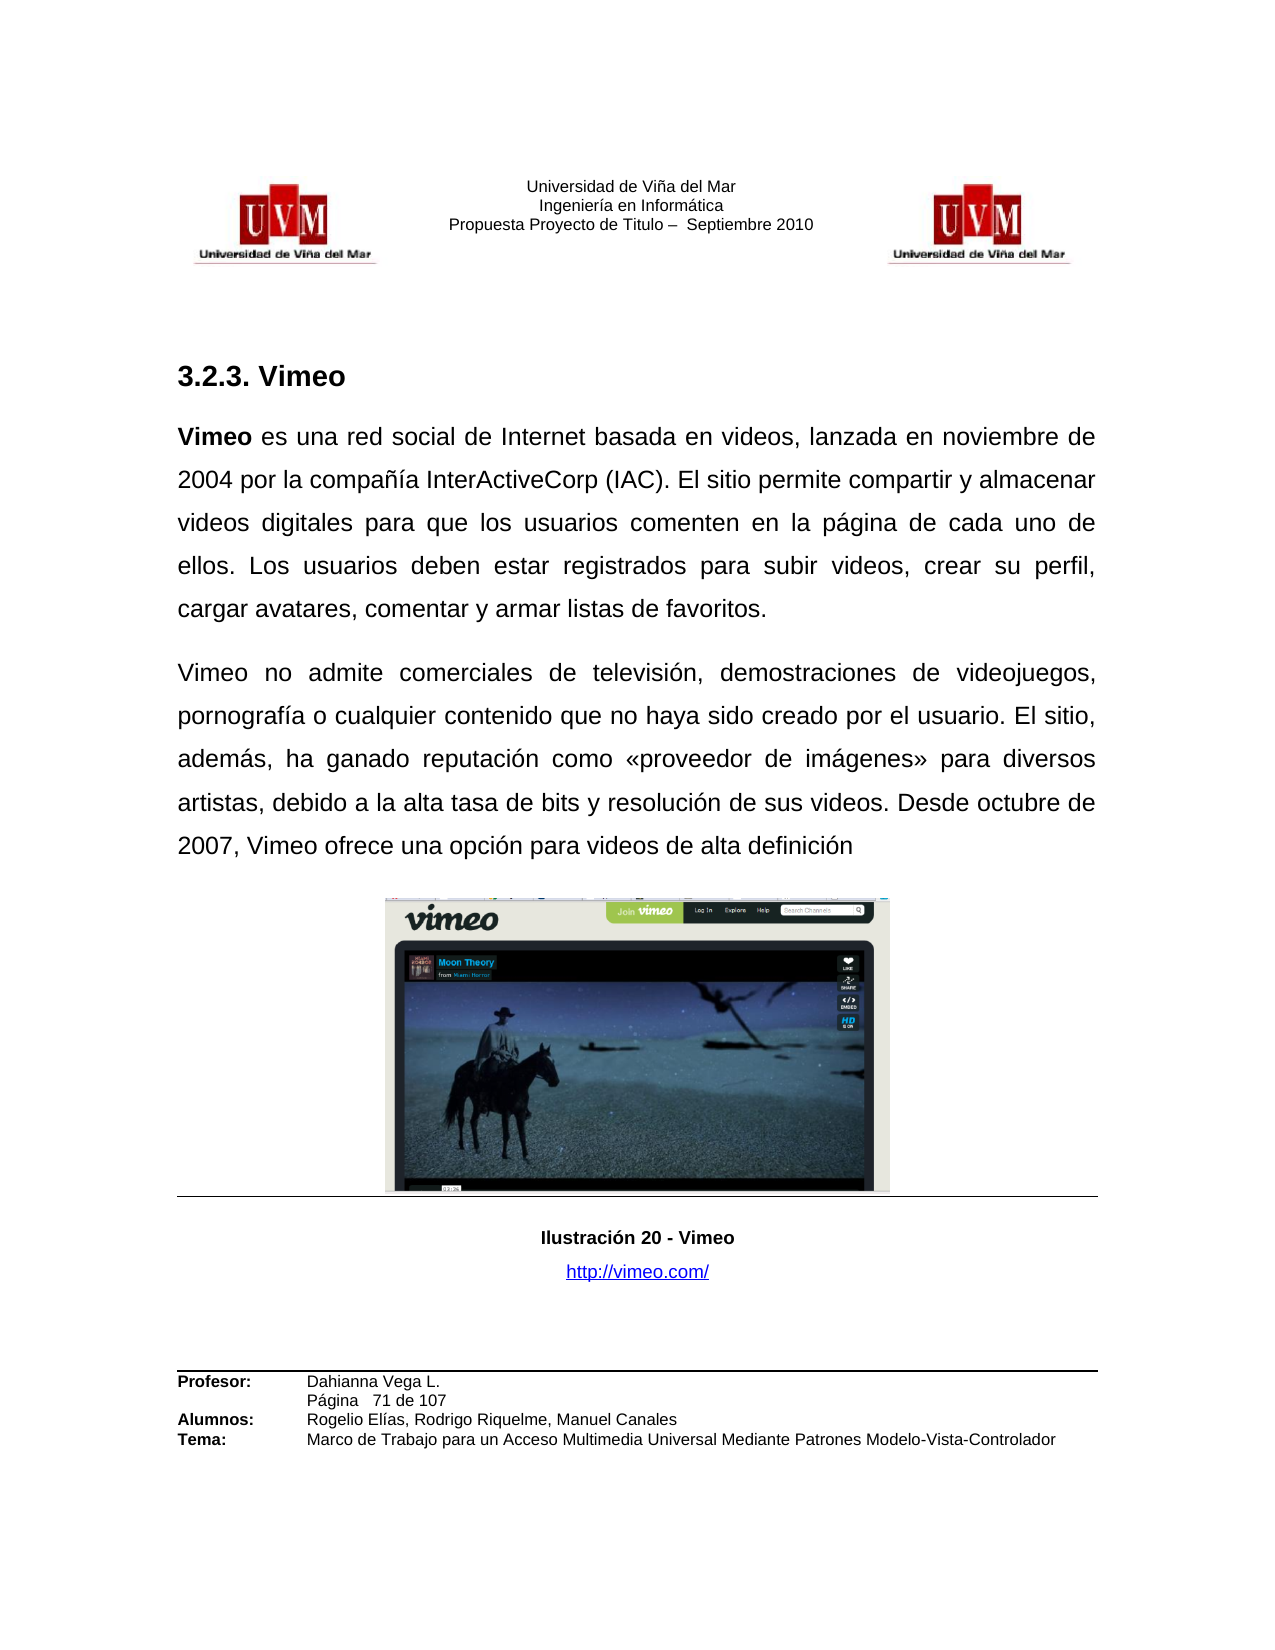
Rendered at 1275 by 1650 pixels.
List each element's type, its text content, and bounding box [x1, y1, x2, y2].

text Vimeo es una red social de Internet basada en videos, lanzada en noviembre de 2004 por la compañía InterActiveCorp (IAC). El sitio permite compartir y almacenar videos digitales para que los usuarios comenten en la página de cada uno de ellos. Los usuarios deben estar registrados para subir videos, crear su perfil, cargar avatares, comentar y armar listas de favoritos. [177, 422, 1098, 623]
text http://vimeo.com/ [177, 1261, 1098, 1282]
text Ilustración 20 - Vimeo [177, 1226, 1098, 1248]
picture [177, 176, 390, 267]
subtitle 3.2.3. Vimeo [177, 359, 1098, 392]
picture [871, 176, 1084, 267]
picture [385, 898, 890, 1194]
text Vimeo no admite comerciales de televisión, demostraciones de videojuegos, pornografía o cualquier contenido que no haya sido creado por el usuario. El sitio, además, ha ganado reputación como «proveedor de imágenes» para diversos artistas, debido a la alta tasa de bits y resolución de sus videos. Desde octubre de 2007, Vimeo ofrece una opción para videos de alta definición [177, 658, 1098, 859]
